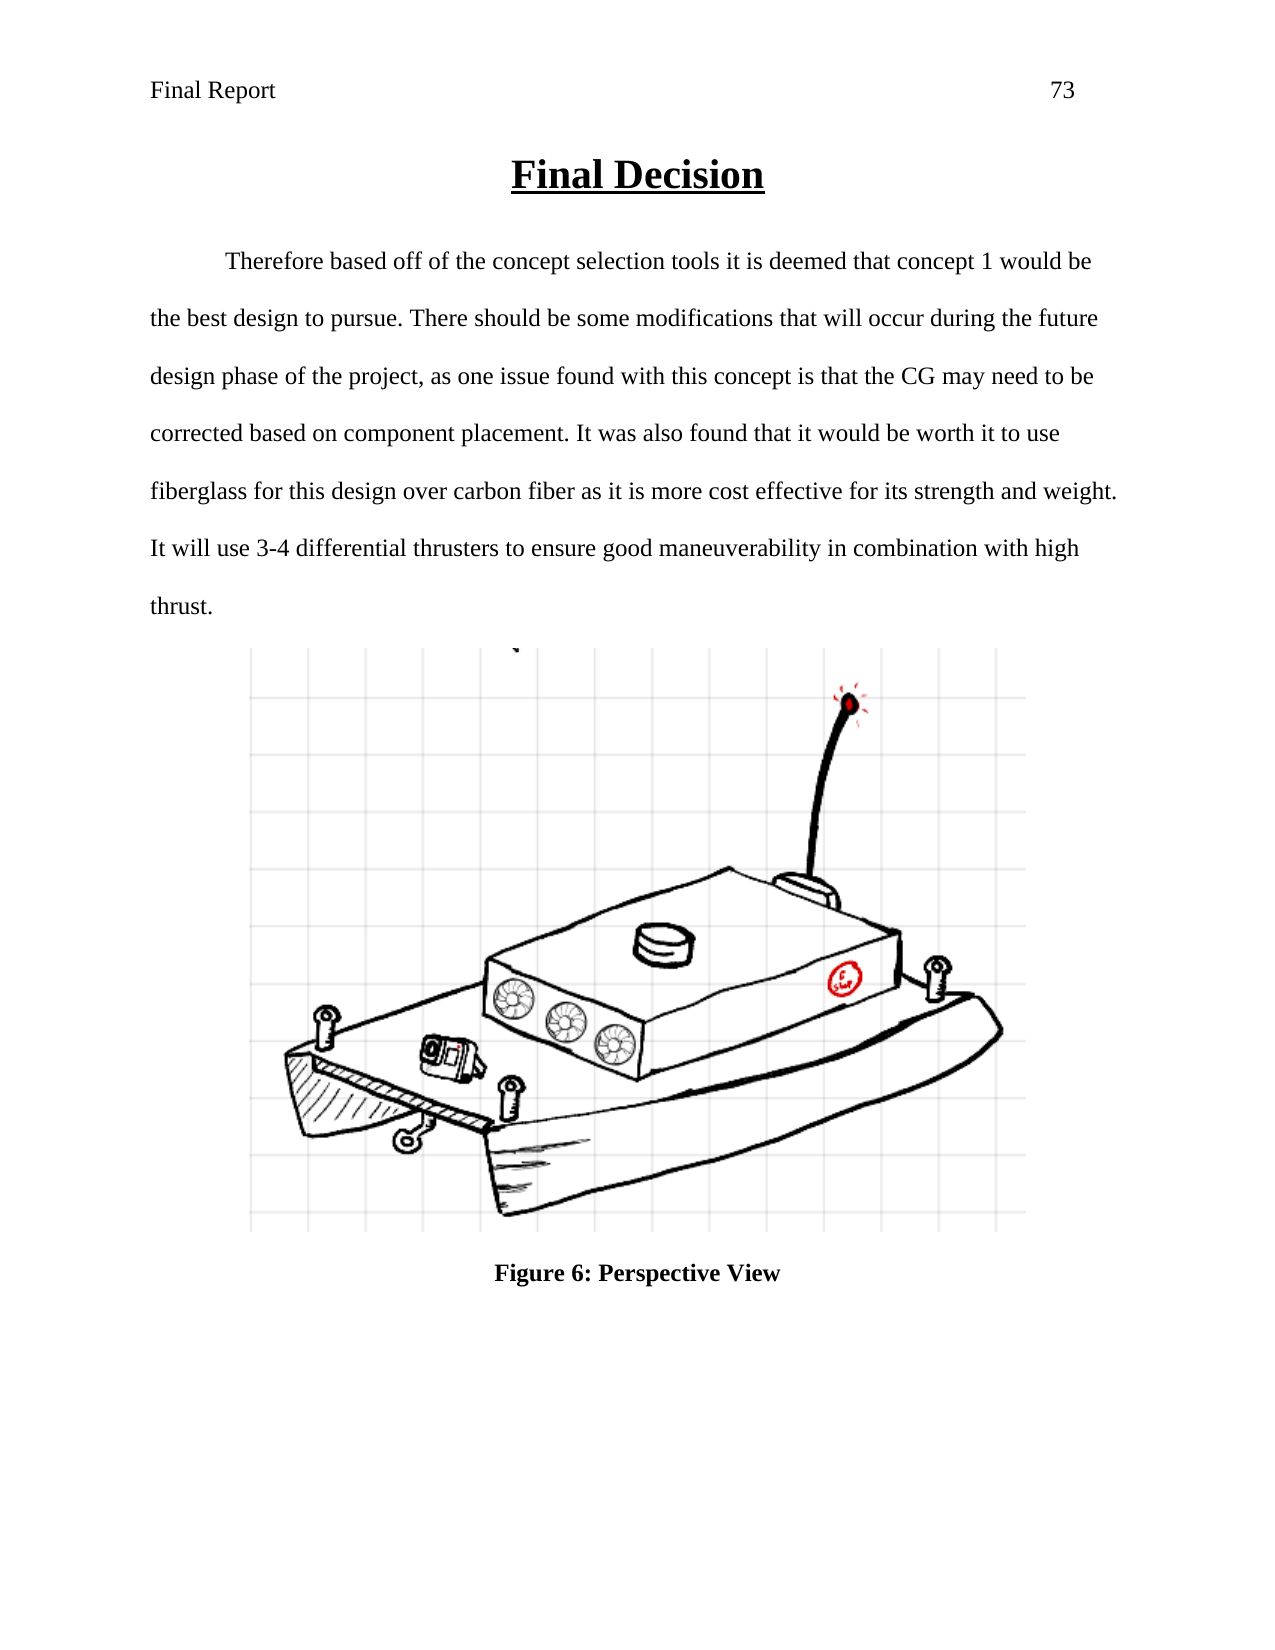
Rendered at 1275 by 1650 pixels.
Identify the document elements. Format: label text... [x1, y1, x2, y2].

subtitle Final Decision [150, 150, 1125, 198]
text Figure 6: Perspective View [150, 1258, 1125, 1287]
picture [249, 648, 1026, 1232]
text Therefore based off of the concept selection tools it is deemed that concept 1 would be the best design to pursue. There should be some modifications that will occur during the future design phase of the project, as one issue found with this concept is that the CG may need to be corrected based on component placement. It was also found that it would be worth it to use fiberglass for this design over carbon fiber as it is more cost effective for its strength and weight. It will use 3-4 differential thrusters to ensure good maneuverability in combination with high thrust. [150, 246, 1125, 619]
